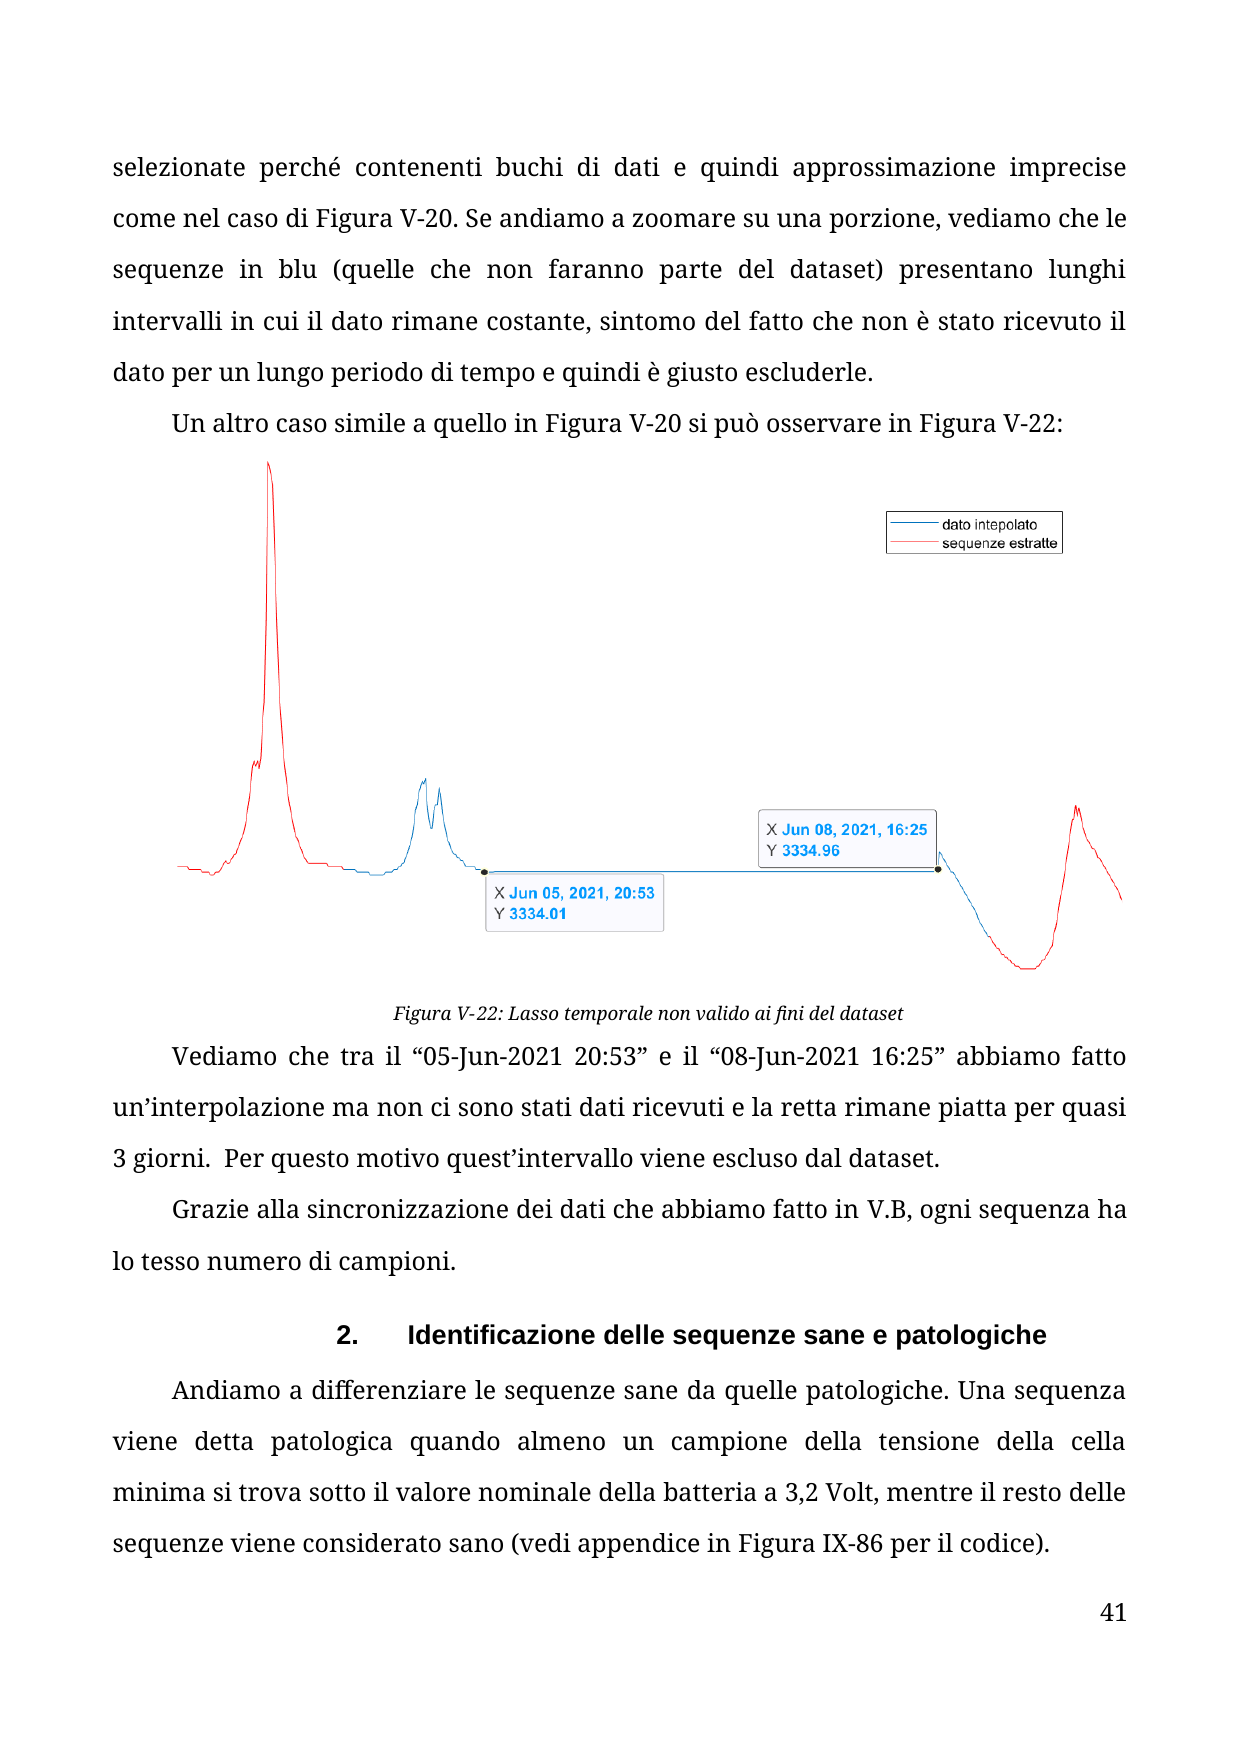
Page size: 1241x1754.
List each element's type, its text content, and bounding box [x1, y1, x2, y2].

text Grazie alla sincronizzazione dei dati che abbiamo fatto in V.B, ogni sequenza ha lo tesso numero di campioni. [112, 1192, 1128, 1277]
subtitle Identificazione delle sequenze sane e patologiche [262, 1319, 1128, 1350]
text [112, 150, 1128, 388]
text Vediamo che tra il “05-Jun-2021 20:53” e il “08-Jun-2021 16:25” abbiamo fatto un’interpolazione ma non ci sono stati dati ricevuti e la retta rimane piatta per quasi 3 giorni. Per questo motivo quest’intervallo viene escluso dal dataset. [112, 1039, 1128, 1175]
picture [177, 456, 1123, 988]
